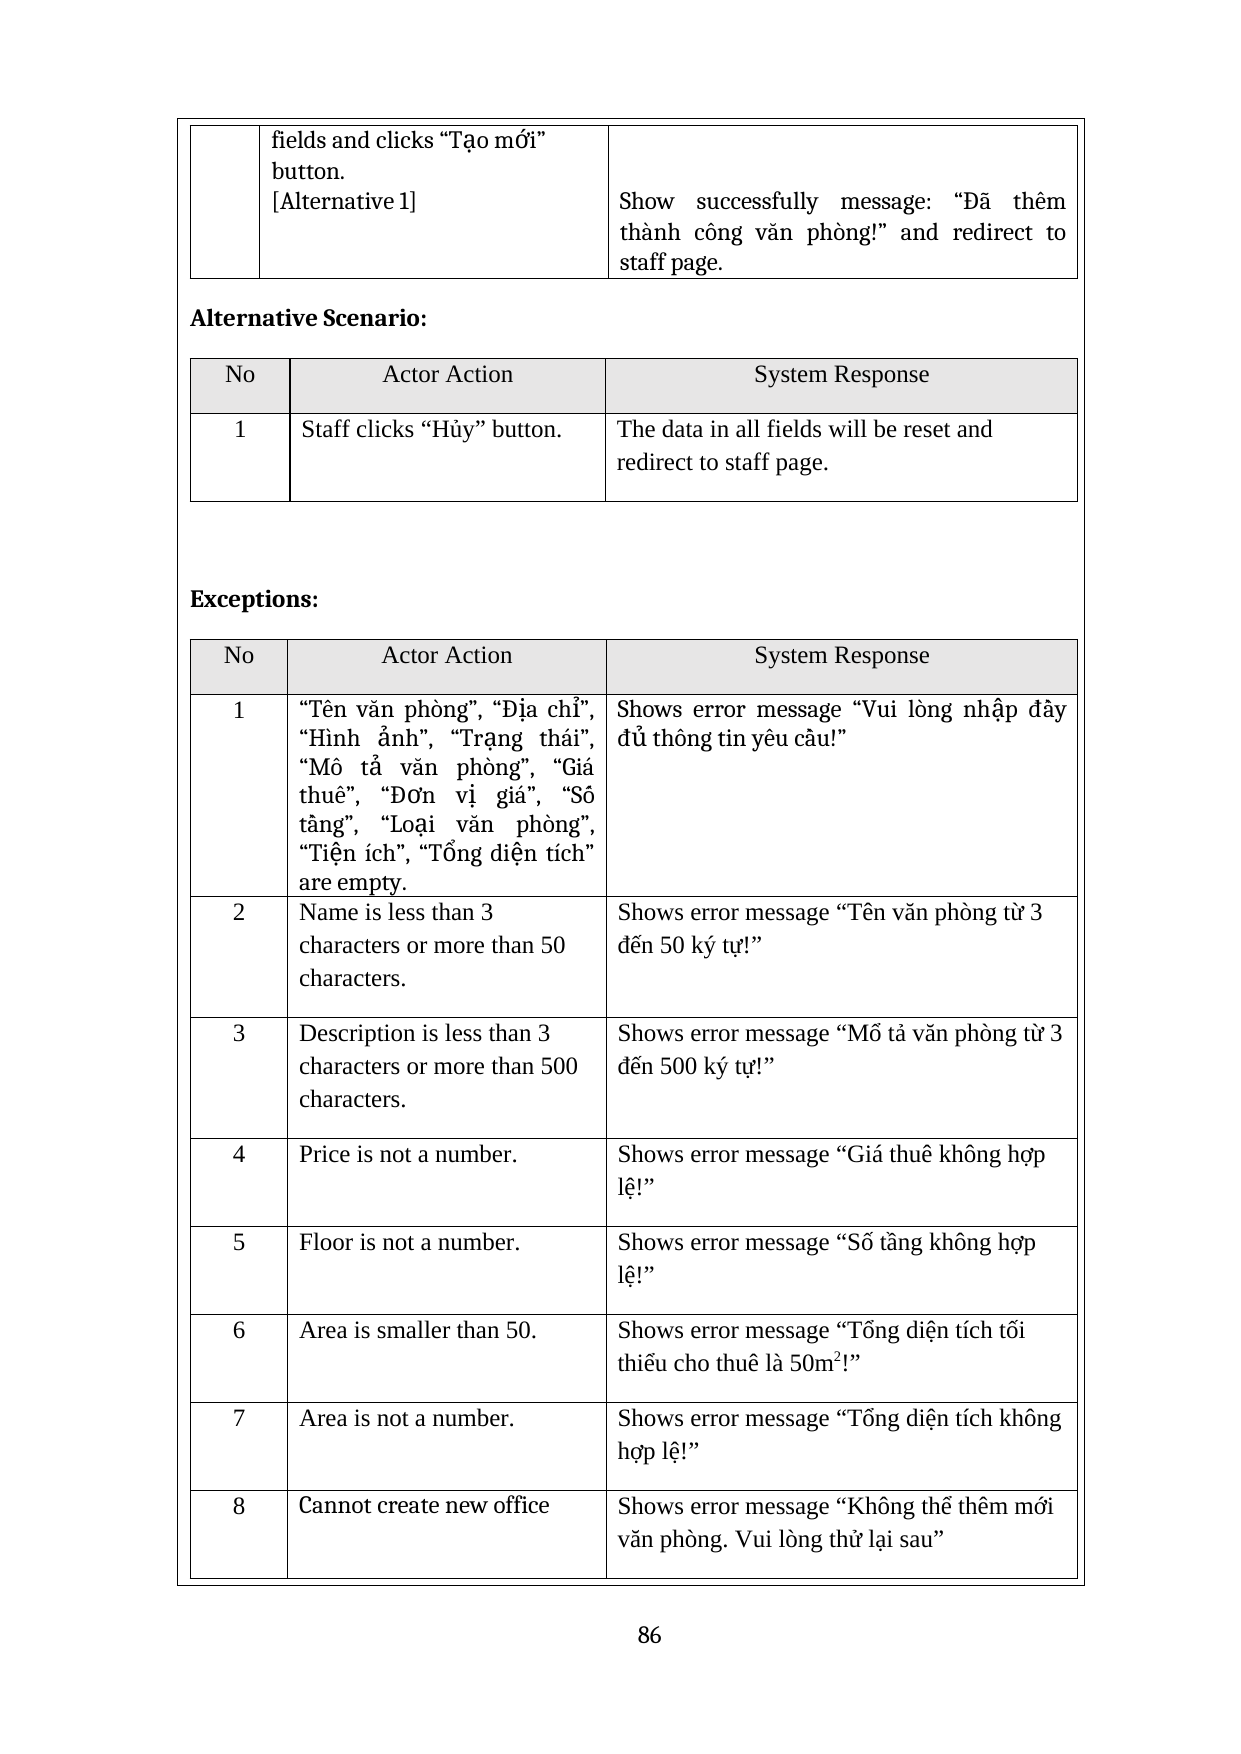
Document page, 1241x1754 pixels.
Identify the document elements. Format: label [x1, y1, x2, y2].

table_cell [178, 119, 1084, 1585]
